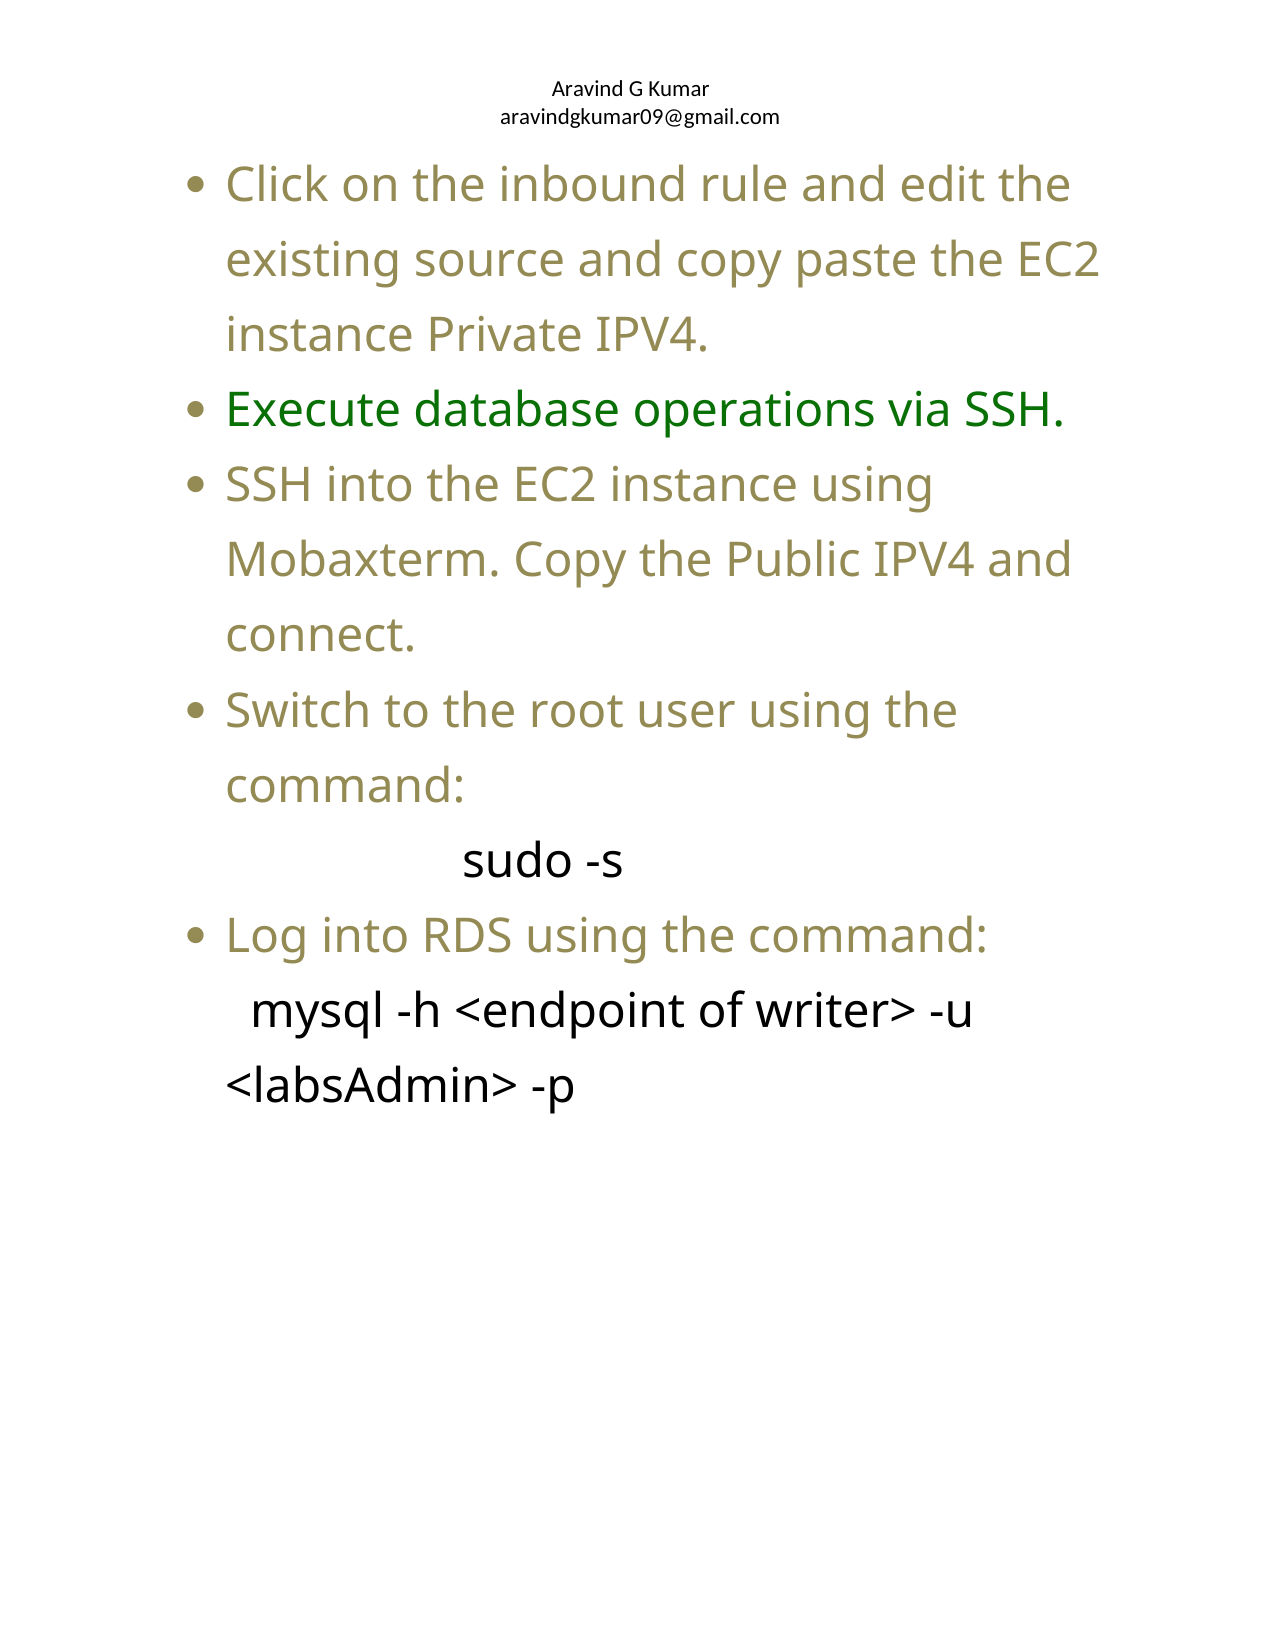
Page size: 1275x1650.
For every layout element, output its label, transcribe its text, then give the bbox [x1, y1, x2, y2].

list Execute database operations via SSH. [187, 375, 1125, 441]
list Click on the inbound rule and edit the existing source and copy paste the EC2 instance Private IPV4. [187, 150, 1125, 366]
list Switch to the root user using the command: [187, 676, 1125, 816]
list SSH into the EC2 instance using Mobaxterm. Copy the Public IPV4 and connect. [187, 450, 1125, 666]
list Log into RDS using the command: [187, 901, 1125, 966]
list sudo -s [225, 826, 1125, 891]
list mysql -h <endpoint of writer> -u <labsAdmin> -p [225, 976, 1125, 1117]
